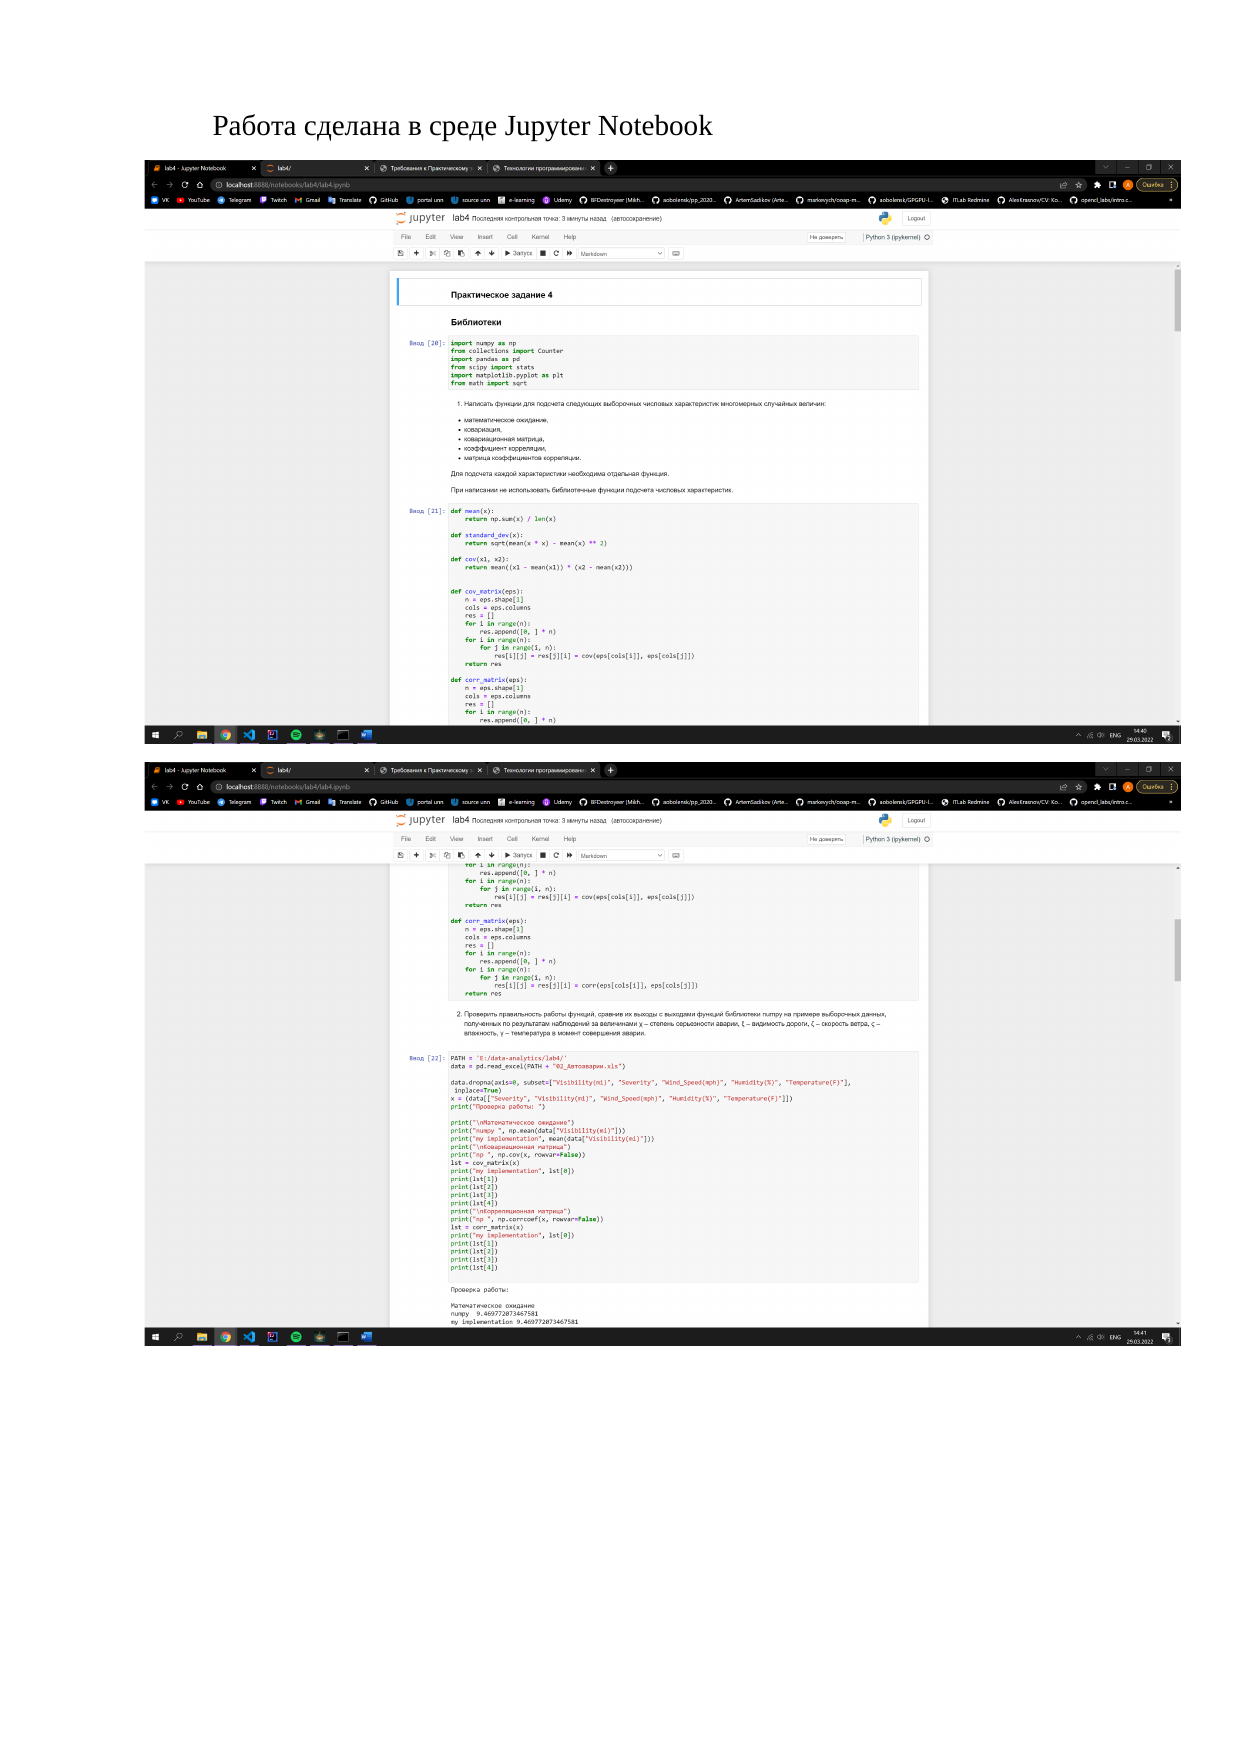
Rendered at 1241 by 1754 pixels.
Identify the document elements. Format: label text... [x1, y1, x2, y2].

text Работа сделана в среде Jupyter Notebook [144, 108, 780, 142]
picture [144, 762, 1181, 1346]
picture [144, 160, 1181, 744]
